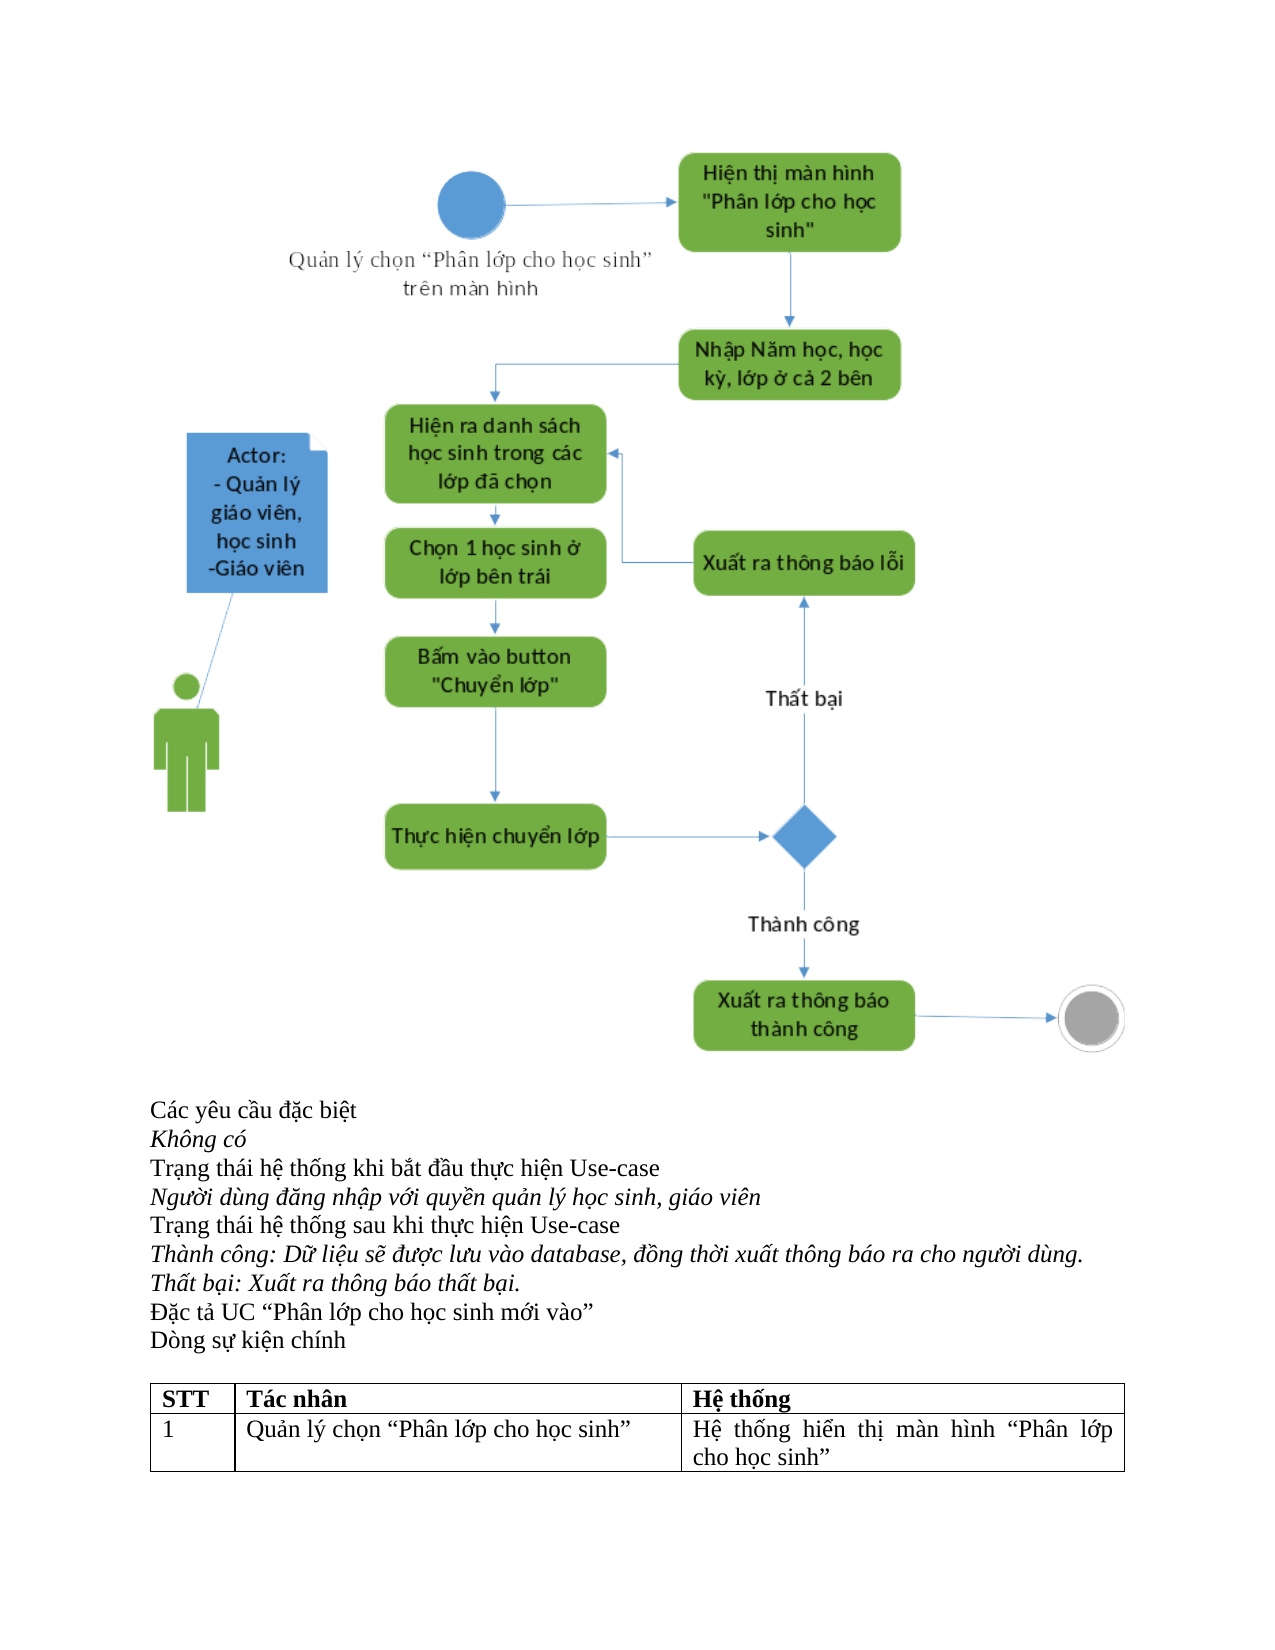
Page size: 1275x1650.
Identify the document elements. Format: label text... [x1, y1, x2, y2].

text Các yêu cầu đặc biệt [150, 1095, 1125, 1124]
text Thất bại: Xuất ra thông báo thất bại. [150, 1268, 1125, 1297]
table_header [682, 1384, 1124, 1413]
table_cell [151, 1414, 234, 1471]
text Đặc tả UC “Phân lớp cho học sinh mới vào” [150, 1297, 1125, 1325]
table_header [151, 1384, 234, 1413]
text Không có [150, 1124, 1125, 1153]
text Trạng thái hệ thống sau khi thực hiện Use-case [150, 1210, 1125, 1239]
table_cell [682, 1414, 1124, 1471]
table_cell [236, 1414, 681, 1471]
text Thành công: Dữ liệu sẽ được lưu vào database, đồng thời xuất thông báo ra cho người dùng. [150, 1239, 1125, 1268]
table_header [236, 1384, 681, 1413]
text Trạng thái hệ thống khi bắt đầu thực hiện Use-case [150, 1153, 1125, 1182]
text Người dùng đăng nhập với quyền quản lý học sinh, giáo viên [150, 1182, 1125, 1210]
text Dòng sự kiện chính [150, 1325, 1125, 1354]
